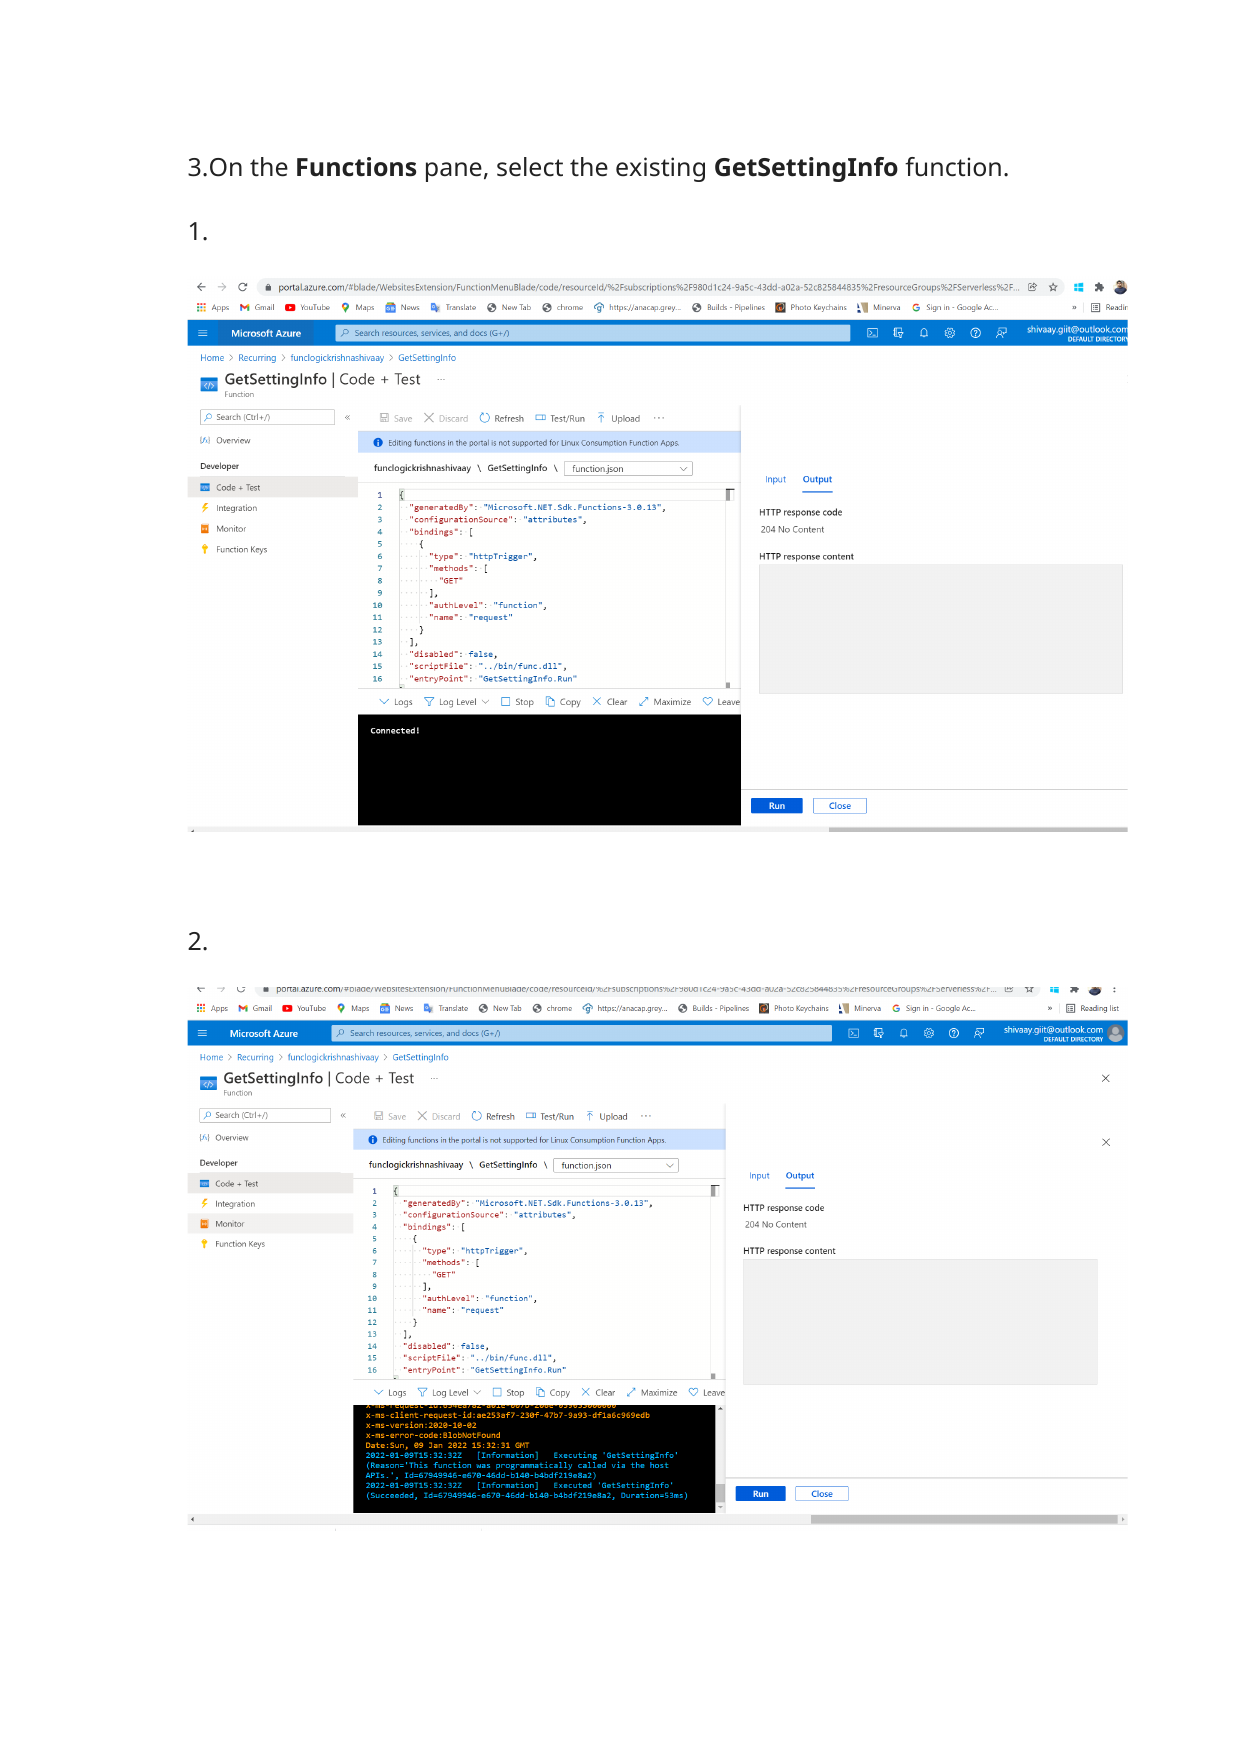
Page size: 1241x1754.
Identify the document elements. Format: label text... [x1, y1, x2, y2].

text 1. [187, 213, 1090, 247]
picture [187, 987, 1128, 1531]
text 3.On the Functions pane, select the existing GetSettingInfo function. [187, 150, 1090, 184]
picture [187, 276, 1128, 832]
text 2. [187, 924, 1090, 958]
